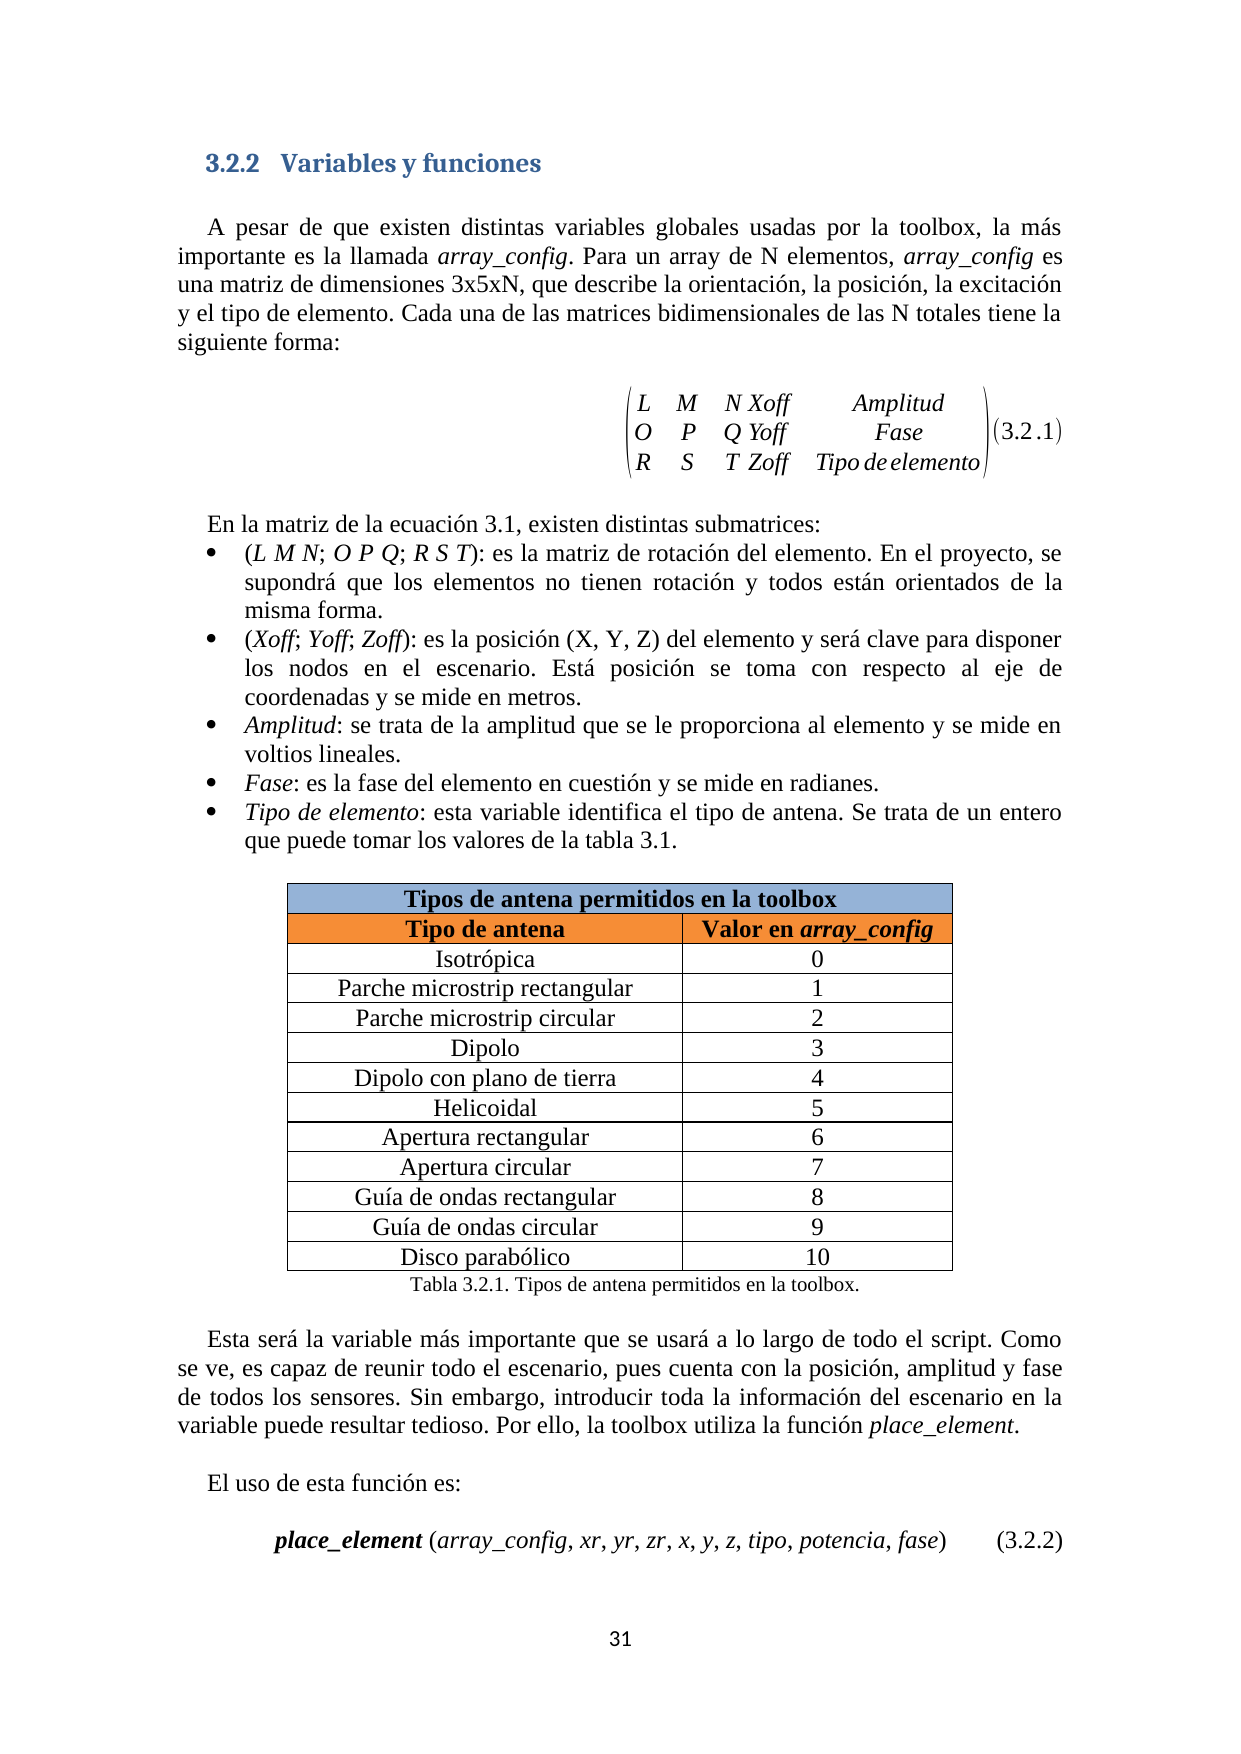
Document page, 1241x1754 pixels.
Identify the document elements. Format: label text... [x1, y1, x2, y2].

table_cell 1 [683, 974, 952, 1002]
table_cell Guía de ondas rectangular [288, 1182, 682, 1211]
table_cell Dipolo con plano de tierra [288, 1063, 682, 1092]
list (Xoff; Yoff; Zoff): es la posición (X, Y, Z) del elemento y será clave para disponer los nodos en el escenario. Está posición se toma con respecto al eje de coordenadas y se mide en metros. [207, 624, 1063, 711]
table_cell 5 [683, 1093, 952, 1121]
table_cell 6 [683, 1123, 952, 1151]
table_cell Helicoidal [288, 1093, 682, 1121]
table_cell Apertura rectangular [288, 1123, 682, 1151]
table_cell Valor en array_config [683, 914, 952, 943]
list Fase: es la fase del elemento en cuestión y se mide en radianes. [207, 768, 1063, 797]
table_header Tipos de antena permitidos en la toolbox [288, 884, 952, 913]
table_cell Guía de ondas circular [288, 1212, 682, 1241]
table_cell 4 [683, 1063, 952, 1092]
list Amplitud: se trata de la amplitud que se le proporciona al elemento y se mide en voltios lineales. [207, 711, 1063, 768]
table_cell 8 [683, 1182, 952, 1211]
table_cell Isotrópica [288, 944, 682, 972]
table_cell Apertura circular [288, 1152, 682, 1181]
table_cell 0 [683, 944, 952, 972]
text Esta será la variable más importante que se usará a lo largo de todo el script. Como se ve, es capaz de reunir todo el escenario, pues cuenta con la posición, amplitud y fase de todos los sensores. Sin embargo, introducir toda la información del escenario en la variable puede resultar tedioso. Por ello, la toolbox utiliza la función place_element. [177, 1324, 1063, 1439]
table_cell Parche microstrip circular [288, 1003, 682, 1032]
subtitle Variables y funciones [206, 148, 1063, 179]
table_cell 10 [683, 1242, 952, 1270]
text Tabla 3.2.1. Tipos de antena permitidos en la toolbox. [177, 1271, 1063, 1296]
list Tipo de elemento: esta variable identifica el tipo de antena. Se trata de un entero que puede tomar los valores de la tabla 3.1. [207, 797, 1063, 854]
text En la matriz de la ecuación 3.1, existen distintas submatrices: [177, 509, 1063, 538]
table_cell 3 [683, 1033, 952, 1062]
text A pesar de que existen distintas variables globales usadas por la toolbox, la más importante es la llamada array_config. Para un array de N elementos, array_config es una matriz de dimensiones 3x5xN, que describe la orientación, la posición, la excitación y el tipo de elemento. Cada una de las matrices bidimensionales de las N totales tiene la siguiente forma: [177, 212, 1063, 356]
table_cell 2 [683, 1003, 952, 1032]
table_cell Dipolo [288, 1033, 682, 1062]
table_cell 9 [683, 1212, 952, 1241]
table_cell Disco parabólico [288, 1242, 682, 1270]
list (L M N; O P Q; R S T): es la matriz de rotación del elemento. En el proyecto, se supondrá que los elementos no tienen rotación y todos están orientados de la misma forma. [207, 538, 1063, 624]
table_cell Tipo de antena [288, 914, 682, 943]
text place_element (array_config, xr, yr, zr, x, y, z, tipo, potencia, fase) (3.2.2) [177, 1526, 1063, 1554]
table_cell Parche microstrip rectangular [288, 974, 682, 1002]
table_cell 7 [683, 1152, 952, 1181]
text El uso de esta función es: [177, 1468, 1063, 1497]
